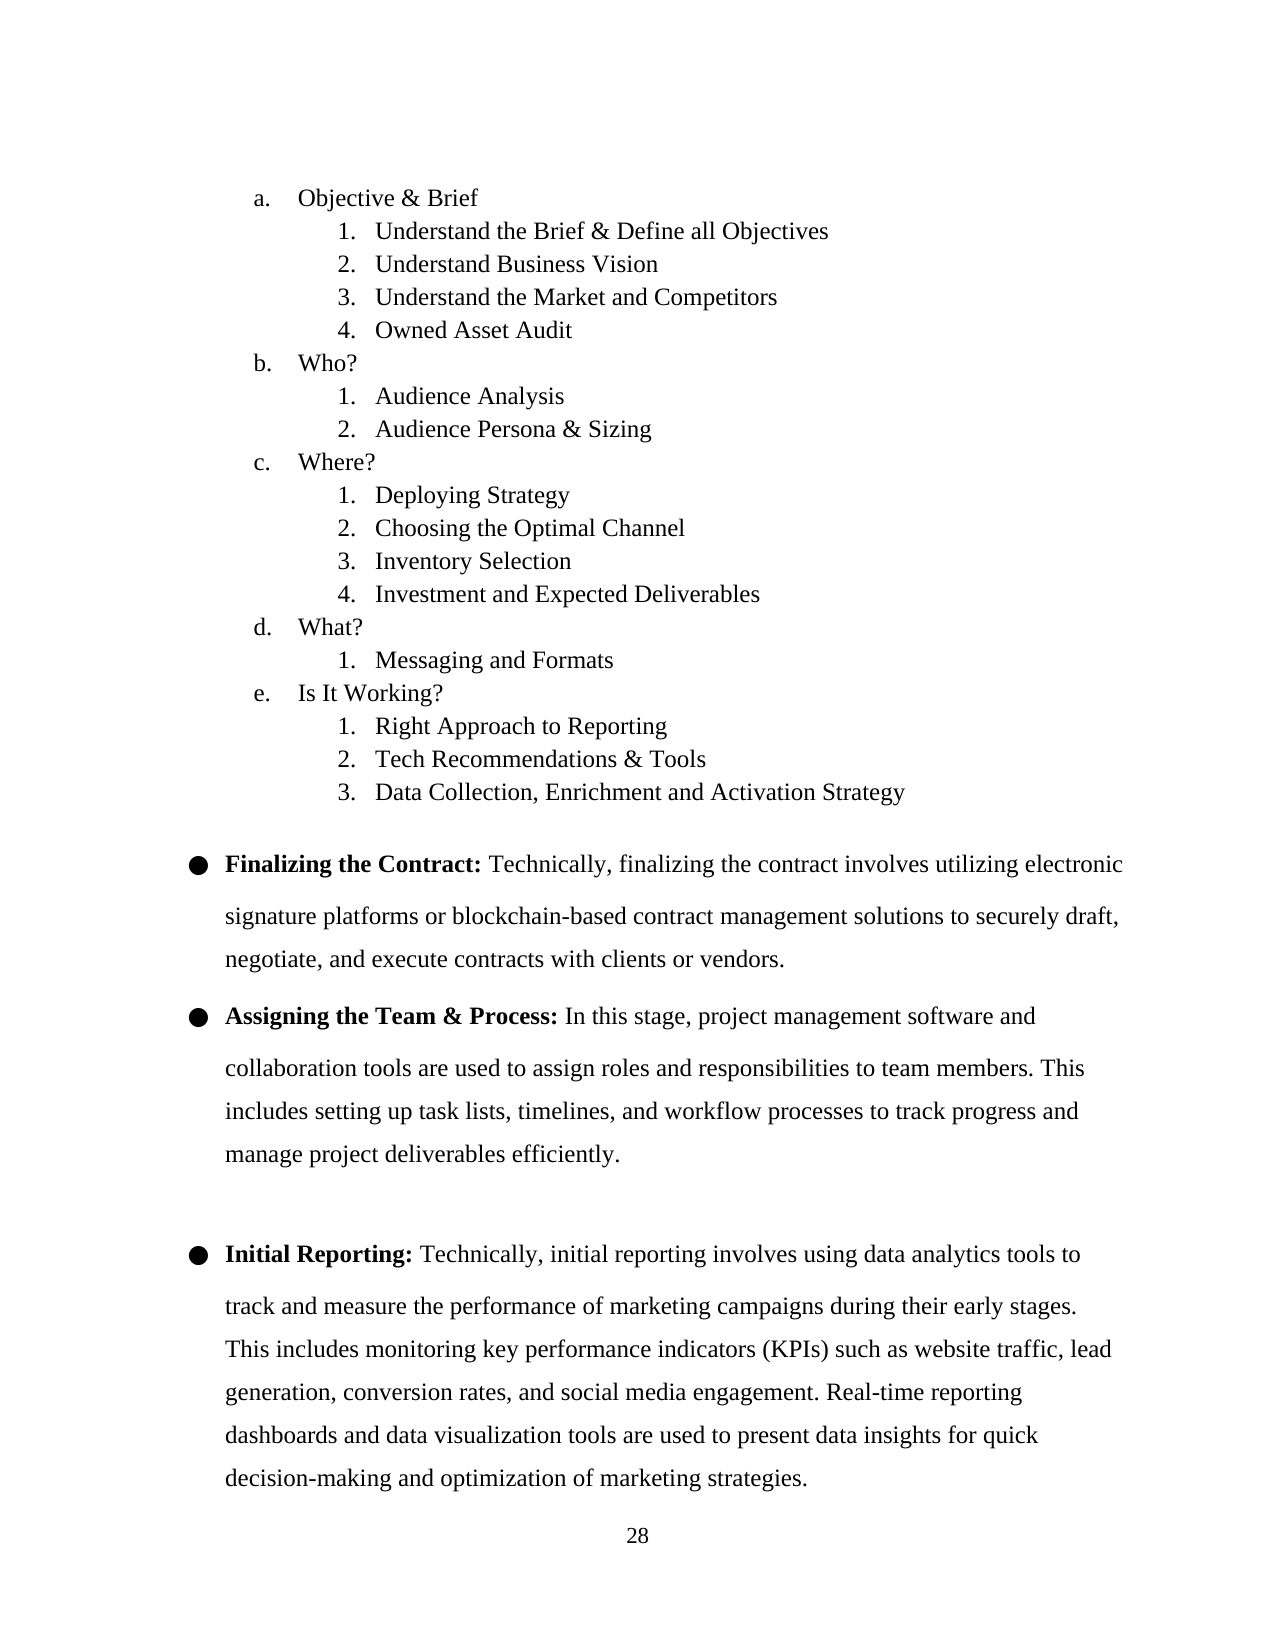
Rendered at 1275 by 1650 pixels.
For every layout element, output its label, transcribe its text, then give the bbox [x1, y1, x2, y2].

list Choosing the Optimal Channel [337, 513, 1125, 542]
list Data Collection, Enrichment and Activation Strategy [337, 777, 1125, 806]
list Owned Asset Audit [337, 315, 1125, 344]
list Understand Business Vision [337, 249, 1125, 278]
list Assigning the Team & Process: In this stage, project management software and collaboration tools are used to assign roles and responsibilities to team members. This includes setting up task lists, timelines, and workflow processes to track progress and manage project deliverables efficiently. [187, 987, 1125, 1168]
list Where? [253, 447, 1125, 476]
list Messaging and Formats [337, 645, 1125, 674]
list Right Approach to Reporting [337, 711, 1125, 740]
list Inventory Selection [337, 546, 1125, 575]
list Who? [253, 348, 1125, 377]
list Understand the Brief & Define all Objectives [337, 216, 1125, 245]
list Tech Recommendations & Tools [337, 744, 1125, 773]
list Understand the Market and Competitors [337, 282, 1125, 311]
list Objective & Brief [253, 183, 1125, 212]
list Audience Persona & Sizing [337, 414, 1125, 443]
list Deploying Strategy [337, 480, 1125, 509]
list Finalizing the Contract: Technically, finalizing the contract involves utilizing electronic signature platforms or blockchain-based contract management solutions to securely draft, negotiate, and execute contracts with clients or vendors. [187, 835, 1125, 973]
list Is It Working? [253, 678, 1125, 707]
list Investment and Expected Deliverables [337, 579, 1125, 608]
list Audience Analysis [337, 381, 1125, 410]
list Initial Reporting: Technically, initial reporting involves using data analytics tools to track and measure the performance of marketing campaigns during their early stages. This includes monitoring key performance indicators (KPIs) such as website traffic, lead generation, conversion rates, and social media engagement. Real-time reporting dashboards and data visualization tools are used to present data insights for quick decision-making and optimization of marketing strategies. [187, 1225, 1125, 1492]
list What? [253, 612, 1125, 641]
